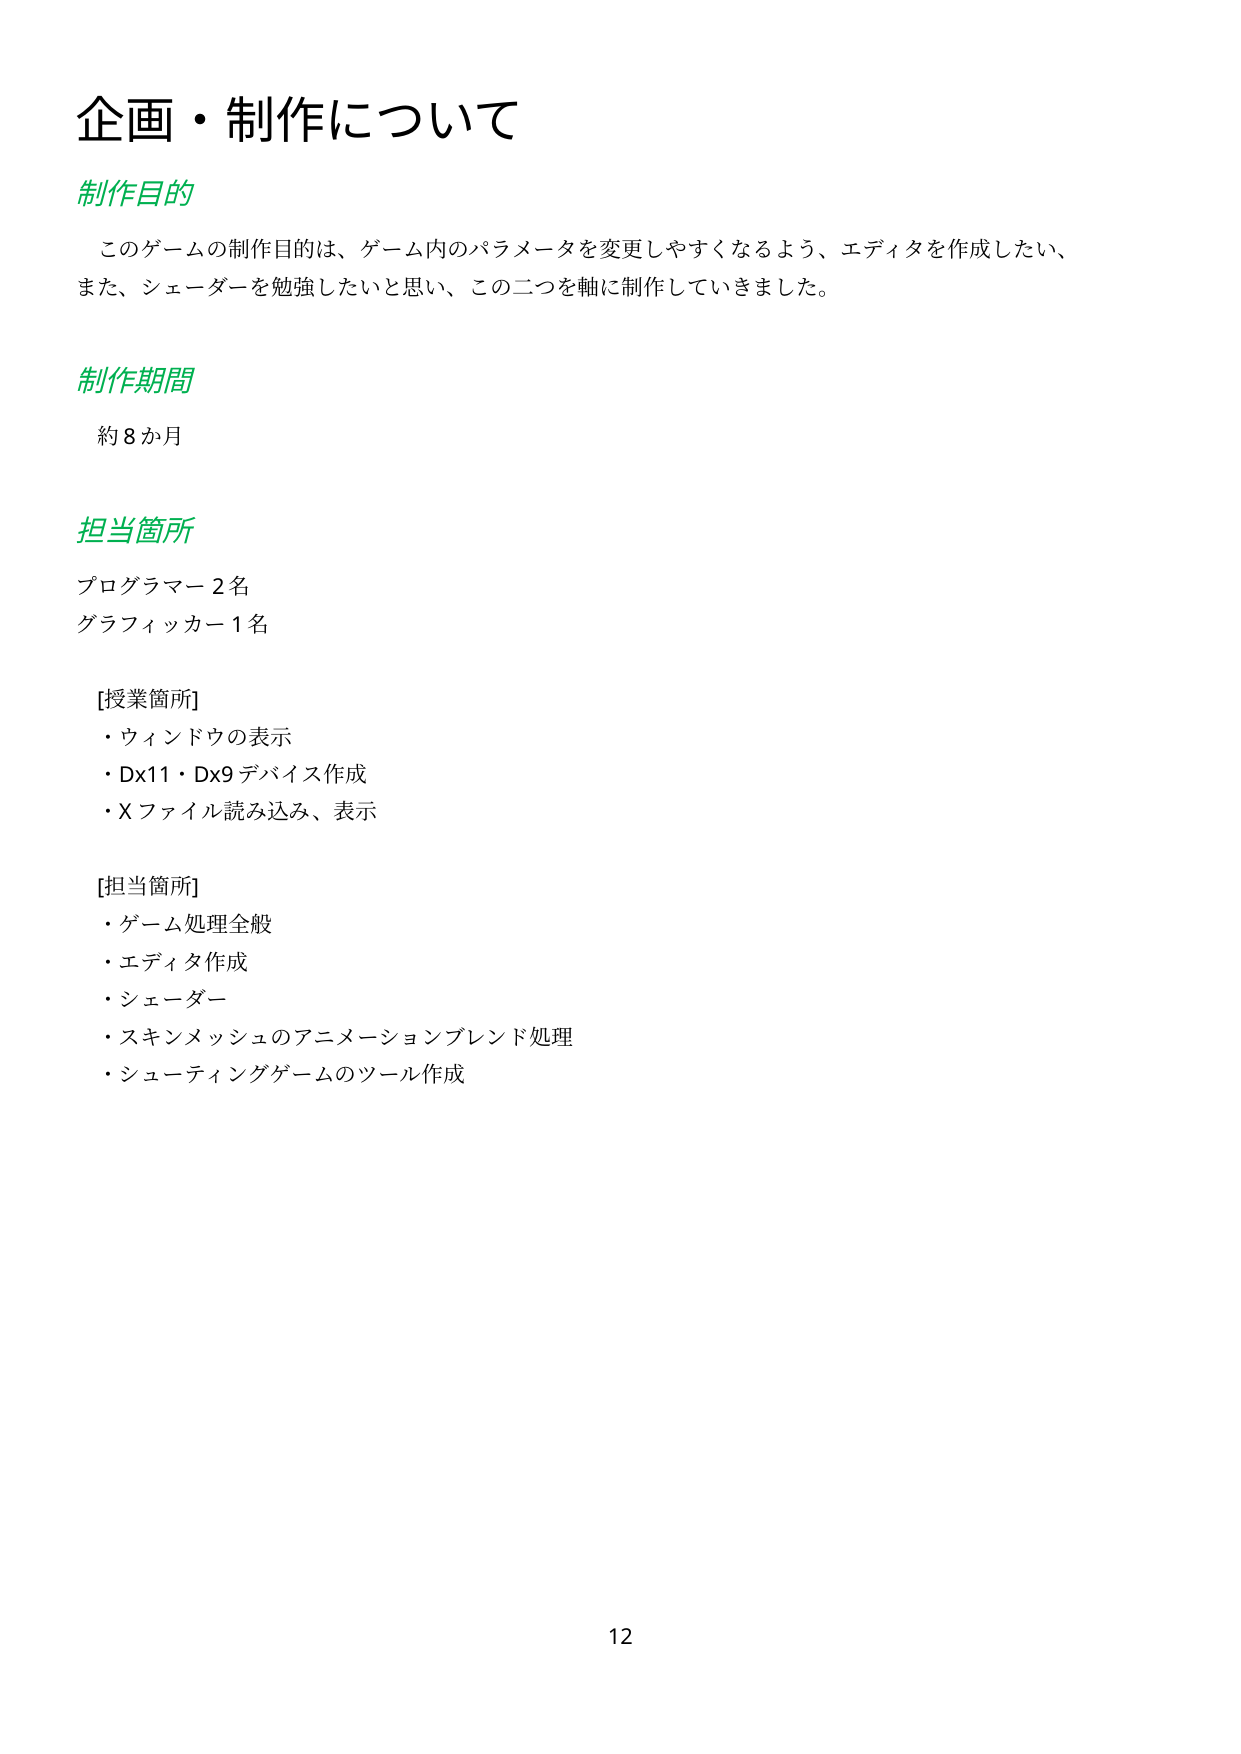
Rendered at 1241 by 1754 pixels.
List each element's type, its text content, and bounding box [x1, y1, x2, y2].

text [担当箇所] [75, 867, 1165, 904]
subtitle 企画・制作について [75, 79, 1165, 154]
text ・Xファイル読み込み、表示 [75, 792, 1165, 829]
text グラフィッカー1名 [75, 604, 1165, 642]
text ・エディタ作成 [75, 942, 1165, 979]
text プログラマー 2名 [75, 567, 1165, 604]
subtitle 制作目的 [75, 154, 1165, 229]
text ・Dx11・Dx9デバイス作成 [75, 754, 1165, 792]
text 約8か月 [75, 417, 1165, 454]
text このゲームの制作目的は、ゲーム内のパラメータを変更しやすくなるよう、エディタを作成したい、 [75, 229, 1165, 267]
subtitle 担当箇所 [75, 492, 1165, 567]
text ・スキンメッシュのアニメーションブレンド処理 [75, 1017, 1165, 1054]
text [授業箇所] [75, 679, 1165, 717]
text ・シューティングゲームのツール作成 [75, 1054, 1165, 1092]
text ・ウィンドウの表示 [75, 717, 1165, 754]
text ・ゲーム処理全般 [75, 904, 1165, 942]
text ・シェーダー [75, 979, 1165, 1017]
text また、シェーダーを勉強したいと思い、この二つを軸に制作していきました。 [75, 267, 1165, 304]
subtitle 制作期間 [75, 342, 1165, 417]
